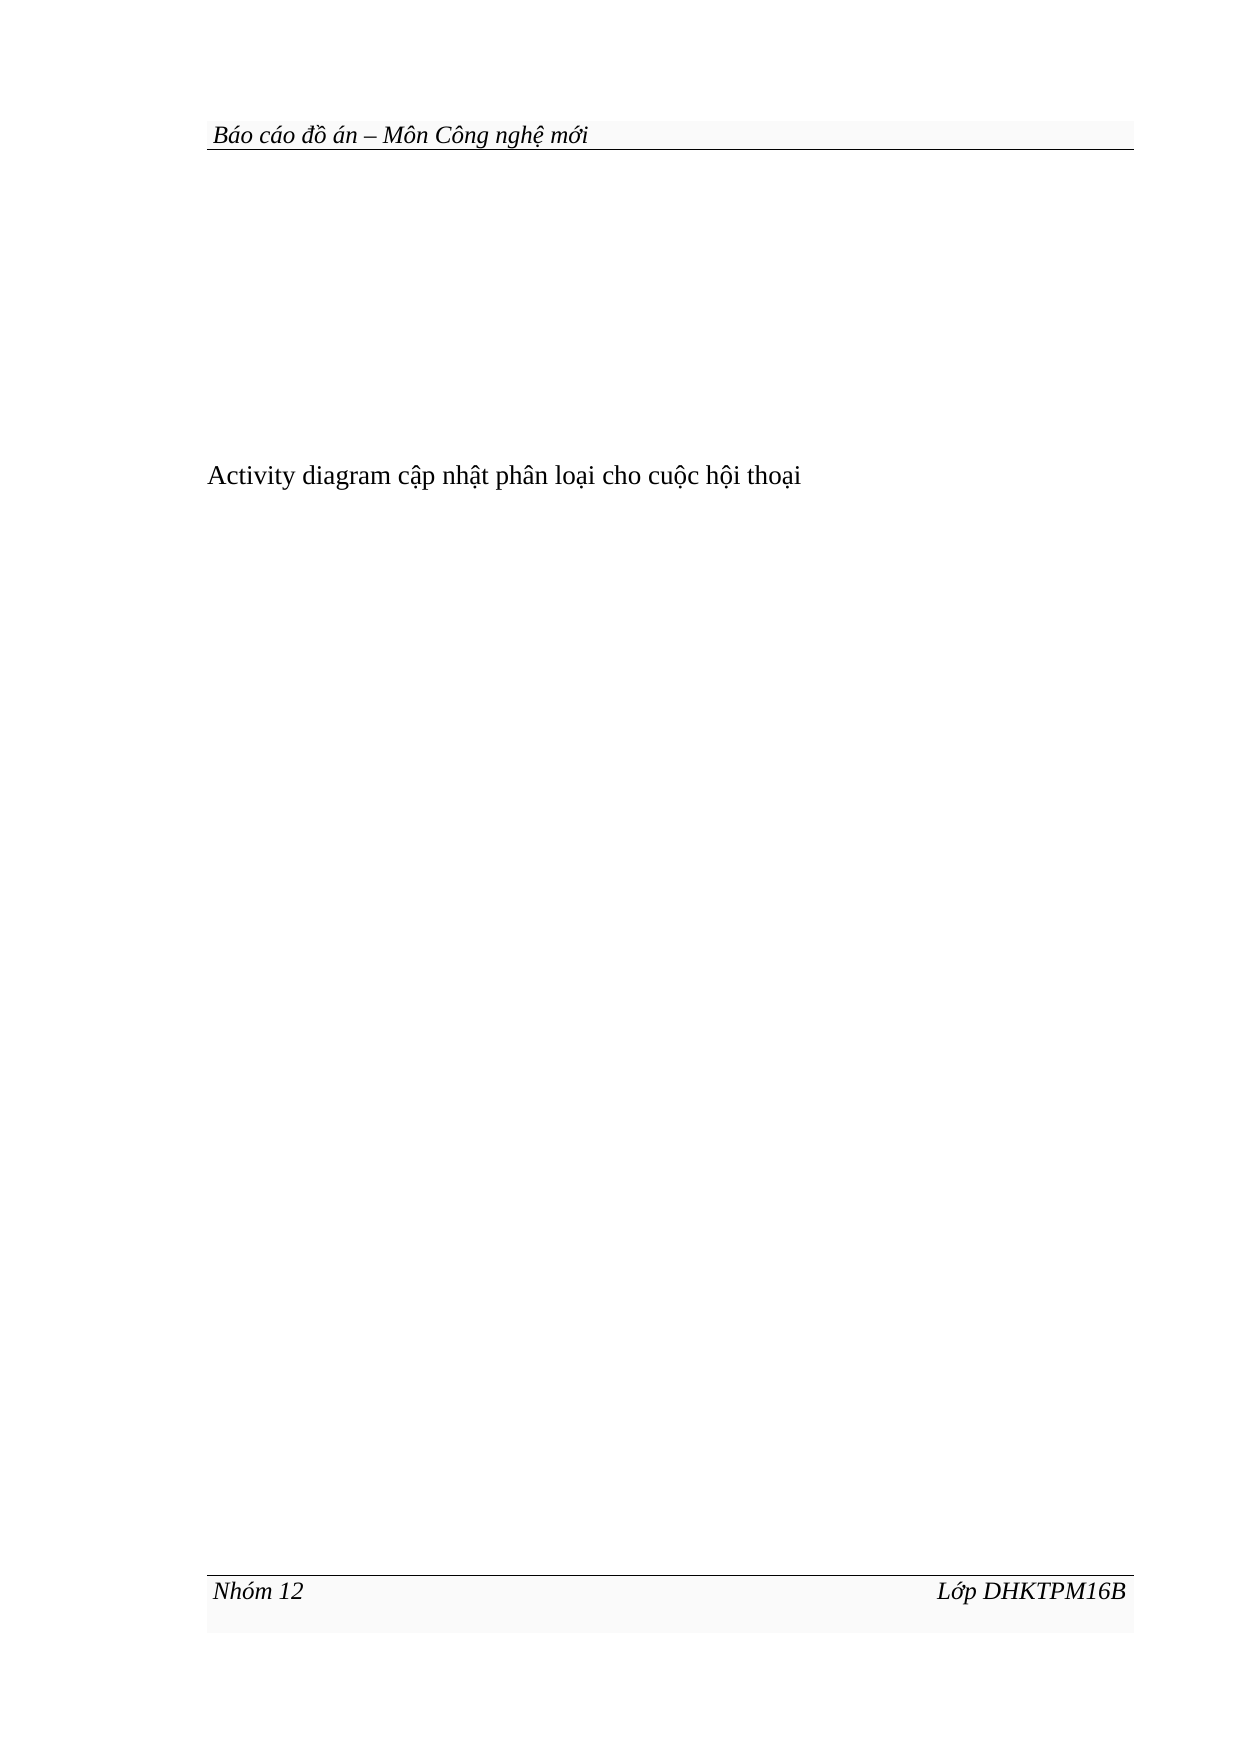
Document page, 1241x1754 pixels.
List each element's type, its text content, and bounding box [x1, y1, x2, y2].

text Activity diagram cập nhật phân loại cho cuộc hội thoại [207, 459, 1122, 491]
